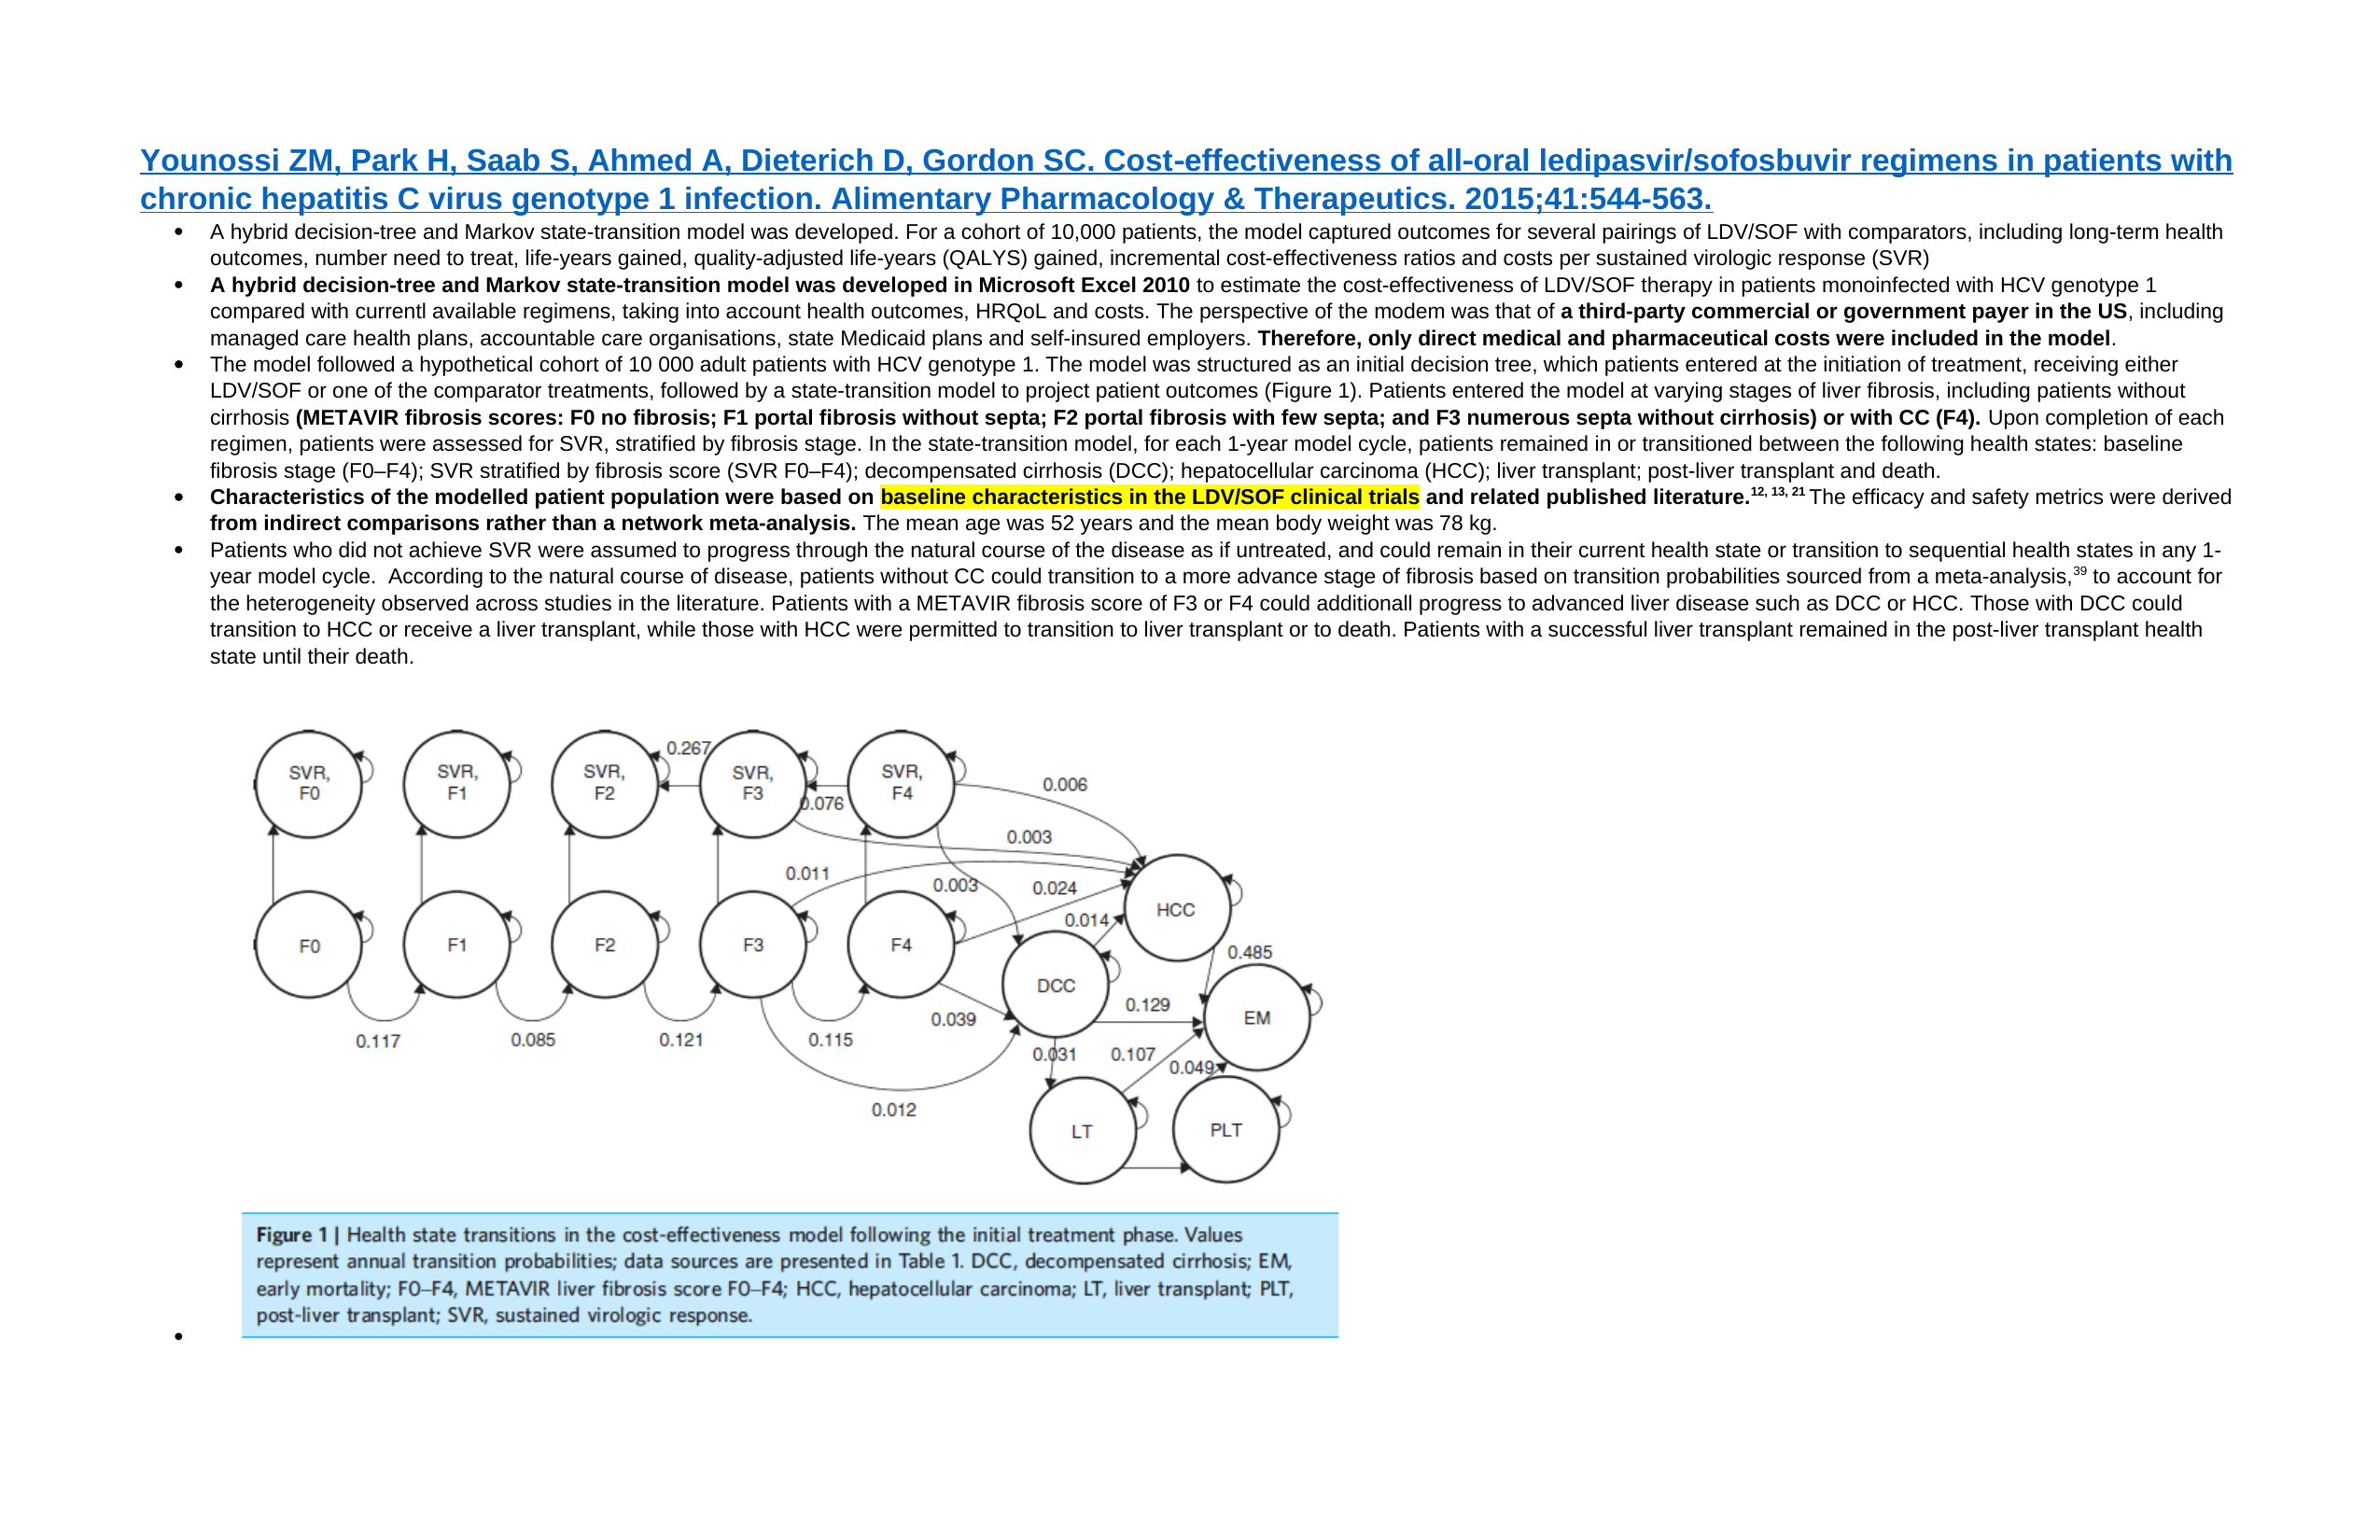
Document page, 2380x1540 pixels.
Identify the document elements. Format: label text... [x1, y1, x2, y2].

subtitle Younossi ZM, Park H, Saab S, Ahmed A, Dieterich D, Gordon SC. Cost‐effectiveness of all‐oral ledipasvir/sofosbuvir regimens in patients with chronic hepatitis C virus genotype 1 infection. Alimentary Pharmacology & Therapeutics. 2015;41:544-563. [140, 140, 2240, 217]
list A hybrid decision-tree and Markov state-transition model was developed. For a cohort of 10,000 patients, the model captured outcomes for several pairings of LDV/SOF with comparators, including long-term health outcomes, number need to treat, life-years gained, quality-adjusted life-years (QALYS) gained, incremental cost-effectiveness ratios and costs per sustained virologic response (SVR) [175, 219, 2240, 270]
picture [210, 670, 1374, 1344]
list A hybrid decision-tree and Markov state-transition model was developed in Microsoft Excel 2010 to estimate the cost-effectiveness of LDV/SOF therapy in patients monoinfected with HCV genotype 1 compared with currentl available regimens, taking into account health outcomes, HRQoL and costs. The perspective of the modem was that of a third-party commercial or government payer in the US, including managed care health plans, accountable care organisations, state Medicaid plans and self-insured employers. Therefore, only direct medical and pharmaceutical costs were included in the model. [175, 273, 2240, 350]
list The model followed a hypothetical cohort of 10 000 adult patients with HCV genotype 1. The model was structured as an initial decision tree, which patients entered at the initiation of treatment, receiving either LDV/SOF or one of the comparator treatments, followed by a state-transition model to project patient outcomes (Figure 1). Patients entered the model at varying stages of liver fibrosis, including patients without cirrhosis (METAVIR fibrosis scores: F0 no fibrosis; F1 portal fibrosis without septa; F2 portal fibrosis with few septa; and F3 numerous septa without cirrhosis) or with CC (F4). Upon completion of each regimen, patients were assessed for SVR, stratified by fibrosis stage. In the state-transition model, for each 1-year model cycle, patients remained in or transitioned between the following health states: baseline fibrosis stage (F0–F4); SVR stratified by fibrosis score (SVR F0–F4); decompensated cirrhosis (DCC); hepatocellular carcinoma (HCC); liver transplant; post-liver transplant and death. [175, 352, 2240, 483]
list Characteristics of the modelled patient population were based on baseline characteristics in the LDV/SOF clinical trials and related published literature.12, 13, 21 The efficacy and safety metrics were derived from indirect comparisons rather than a network meta-analysis. The mean age was 52 years and the mean body weight was 78 kg. [175, 484, 2240, 536]
list Patients who did not achieve SVR were assumed to progress through the natural course of the disease as if untreated, and could remain in their current health state or transition to sequential health states in any 1-year model cycle. According to the natural course of disease, patients without CC could transition to a more advance stage of fibrosis based on transition probabilities sourced from a meta-analysis,39 to account for the heterogeneity observed across studies in the literature. Patients with a METAVIR fibrosis score of F3 or F4 could additionall progress to advanced liver disease such as DCC or HCC. Those with DCC could transition to HCC or receive a liver transplant, while those with HCC were permitted to transition to liver transplant or to death. Patients with a successful liver transplant remained in the post-liver transplant health state until their death. [175, 538, 2240, 668]
